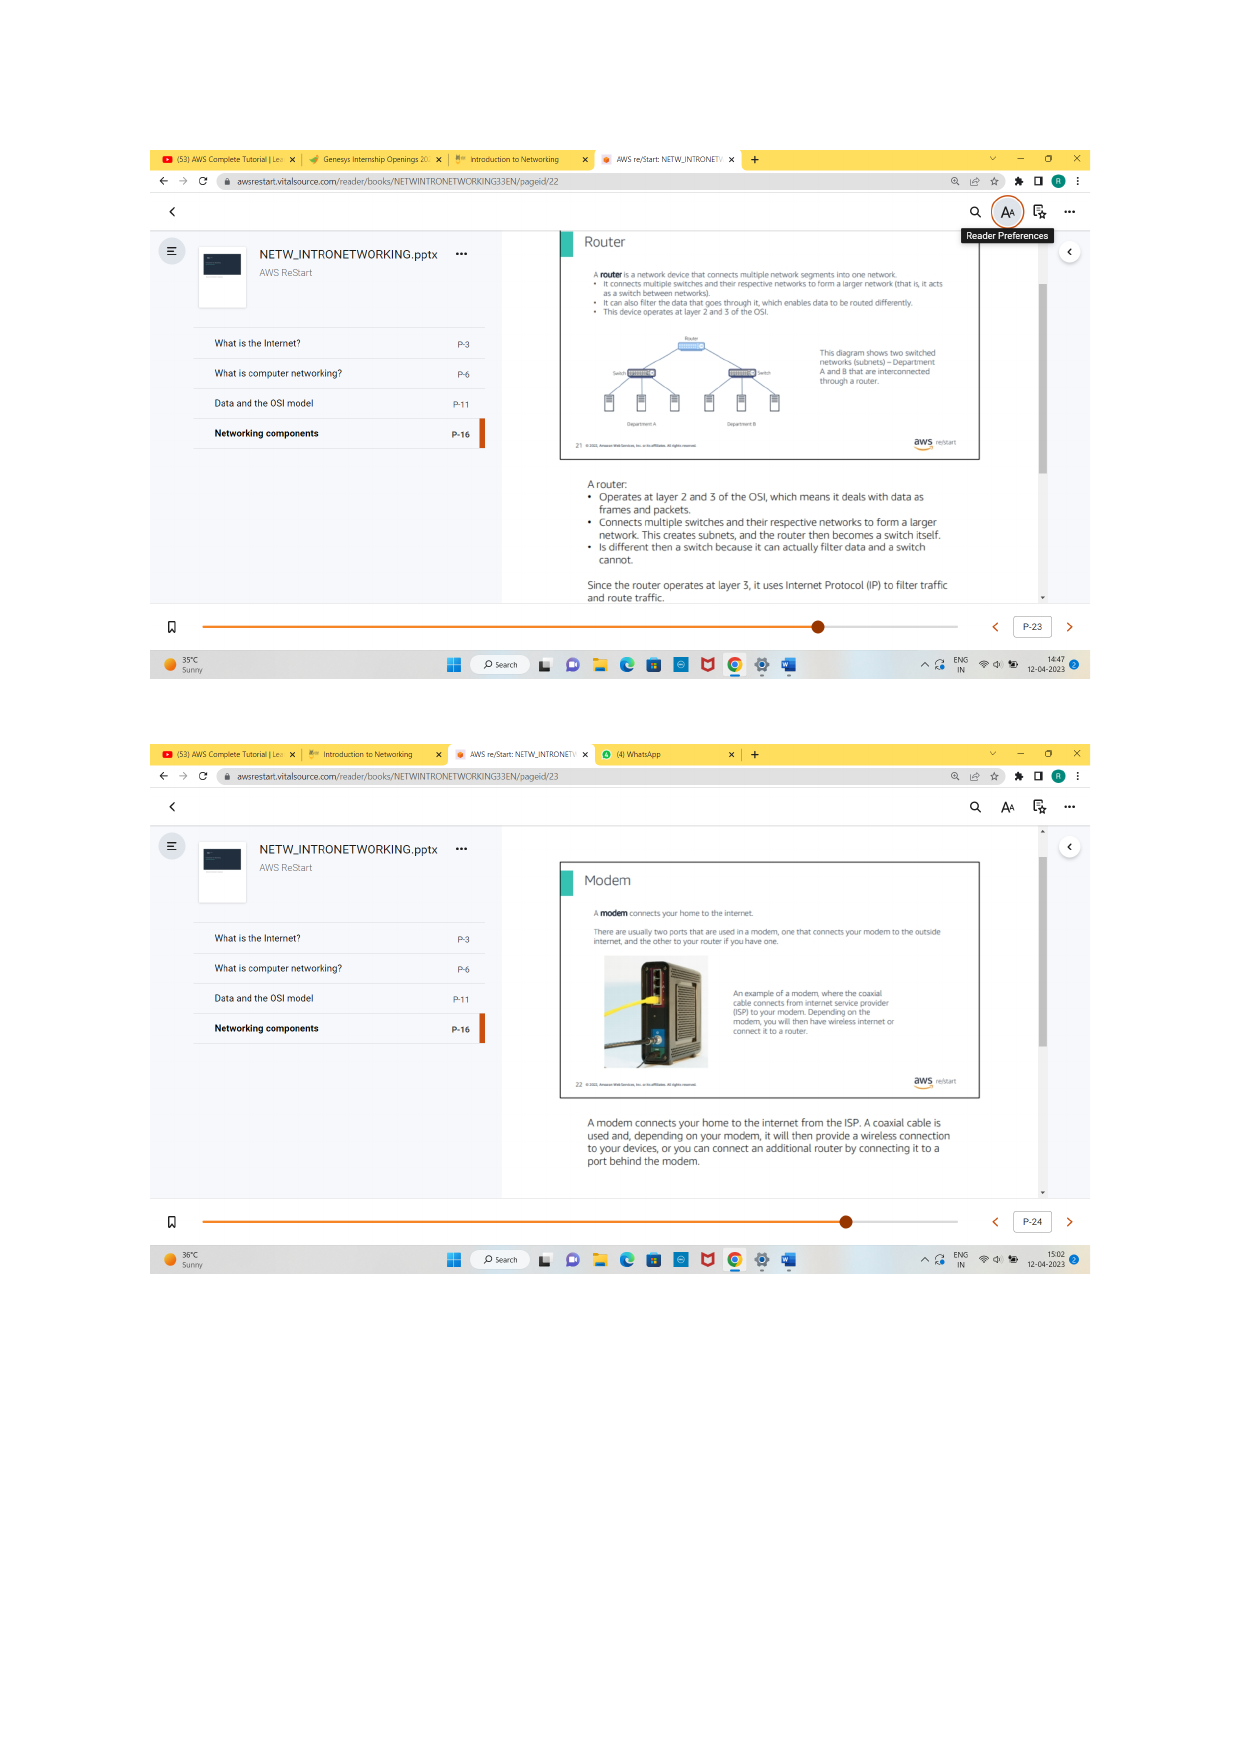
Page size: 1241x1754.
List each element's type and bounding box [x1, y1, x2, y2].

picture [150, 150, 1091, 679]
picture [150, 744, 1091, 1274]
